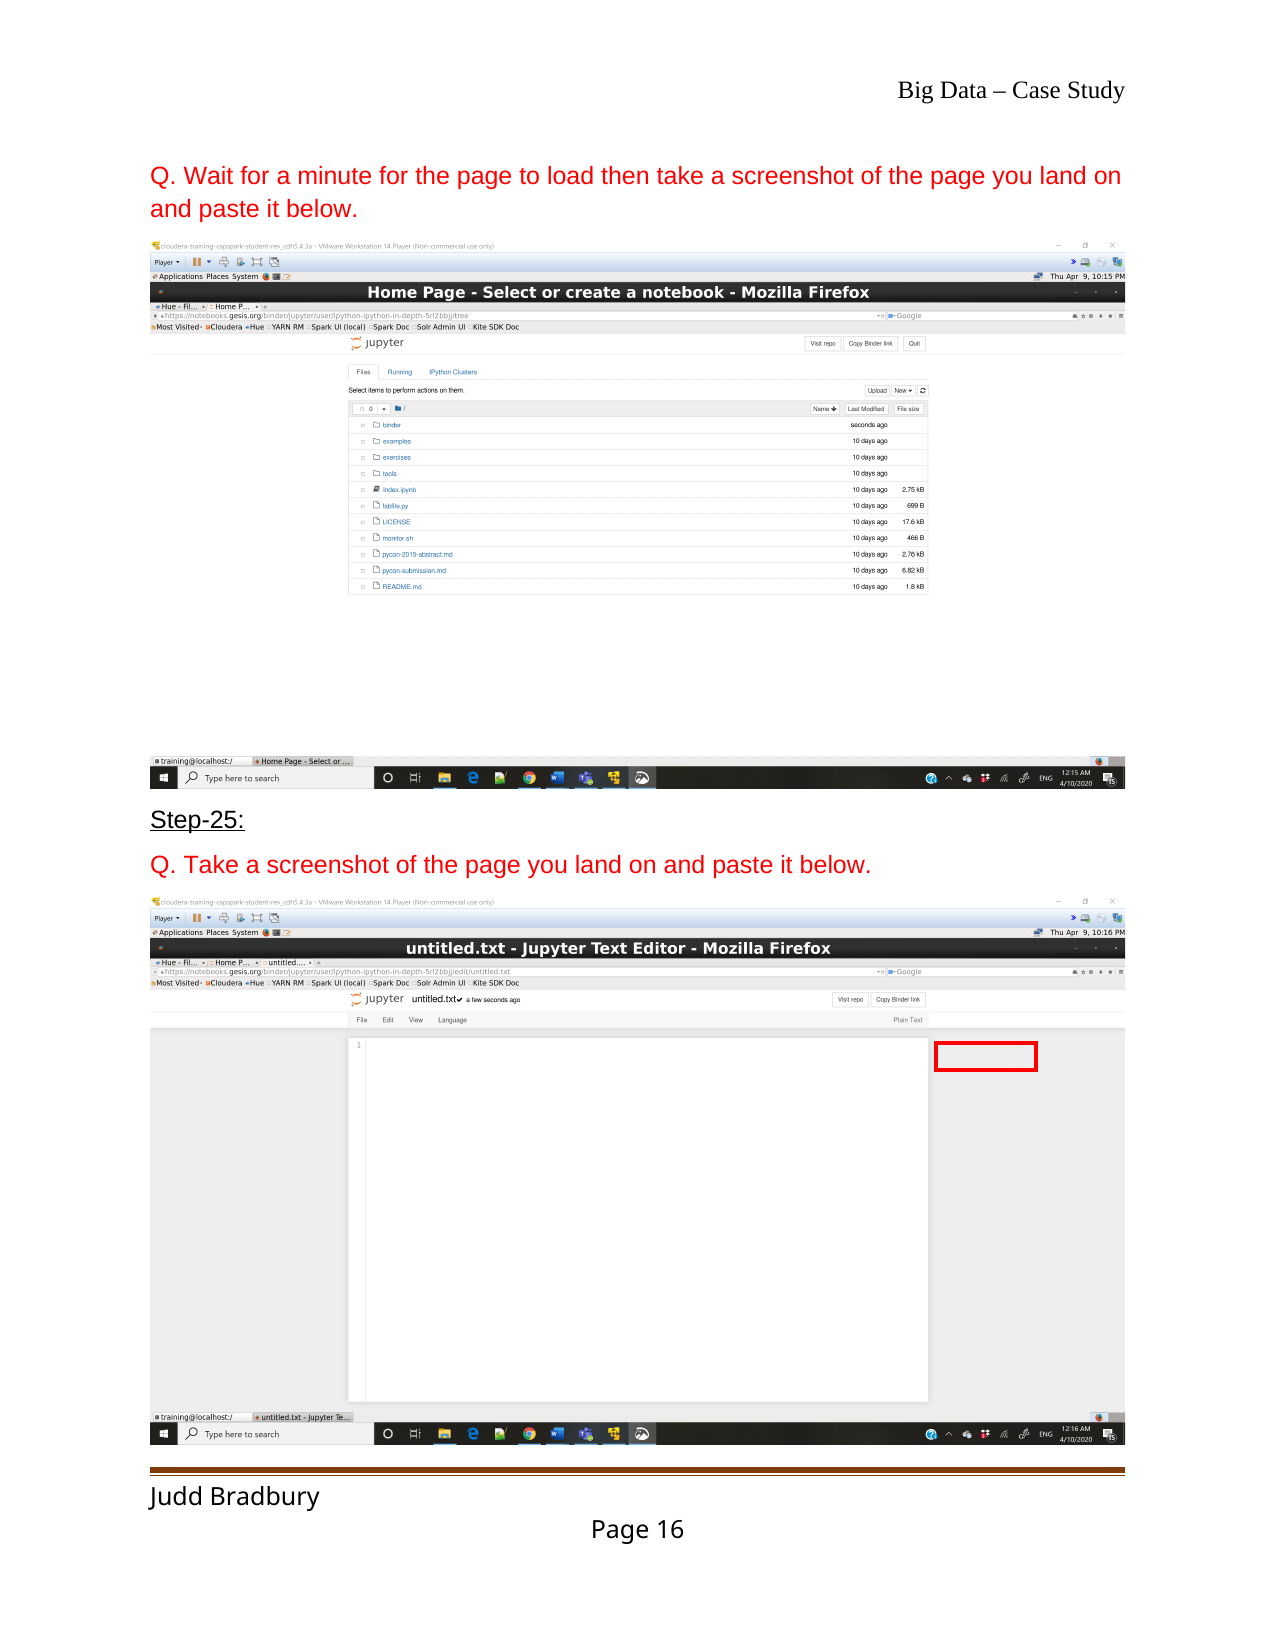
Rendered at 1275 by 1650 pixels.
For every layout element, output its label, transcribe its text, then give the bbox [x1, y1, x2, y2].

text Q. Take a screenshot of the page you land on and paste it below. [150, 851, 1125, 879]
text Q. Wait for a minute for the page to load then take a screenshot of the page you land on and paste it below. [150, 161, 1125, 223]
text Step-25: [150, 805, 1125, 834]
picture [150, 239, 1125, 789]
picture [150, 896, 1125, 1445]
